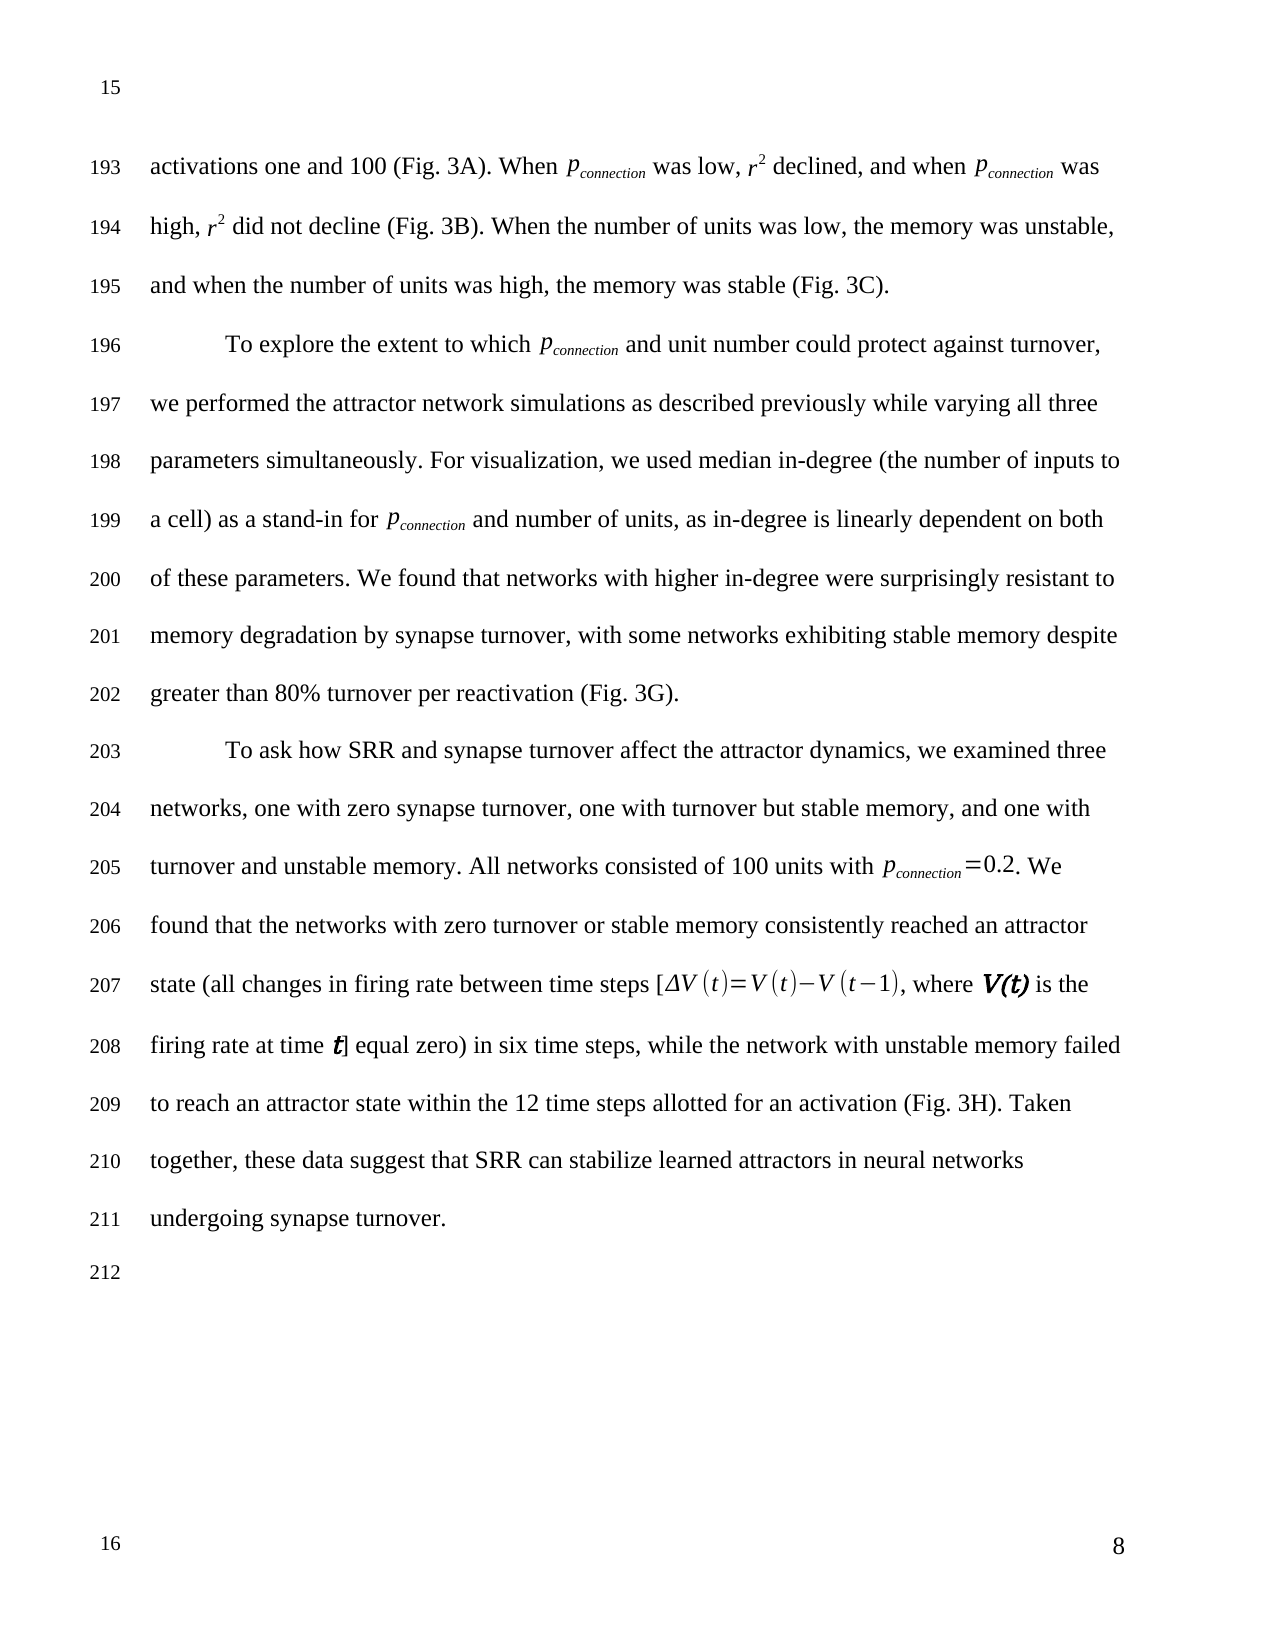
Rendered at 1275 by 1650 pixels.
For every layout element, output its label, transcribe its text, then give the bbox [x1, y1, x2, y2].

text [150, 150, 1125, 299]
text To ask how SRR and synapse turnover affect the attractor dynamics, we examined three networks, one with zero synapse turnover, one with turnover but stable memory, and one with turnover and unstable memory. All networks consisted of 100 units with . We found that the networks with zero turnover or stable memory consistently reached an attractor state (all changes in firing rate between time steps [, where V(t) is the firing rate at time t] equal zero) in six time steps, while the network with unstable memory failed to reach an attractor state within the 12 time steps allotted for an activation (Fig. 3H). Taken together, these data suggest that SRR can stabilize learned attractors in neural networks undergoing synapse turnover. [150, 735, 1125, 1231]
text To explore the extent to which and unit number could protect against turnover, we performed the attractor network simulations as described previously while varying all three parameters simultaneously. For visualization, we used median in-degree (the number of inputs to a cell) as a stand-in for and number of units, as in-degree is linearly dependent on both of these parameters. We found that networks with higher in-degree were surprisingly resistant to memory degradation by synapse turnover, with some networks exhibiting stable memory despite greater than 80% turnover per reactivation (Fig. 3G). [150, 327, 1125, 706]
